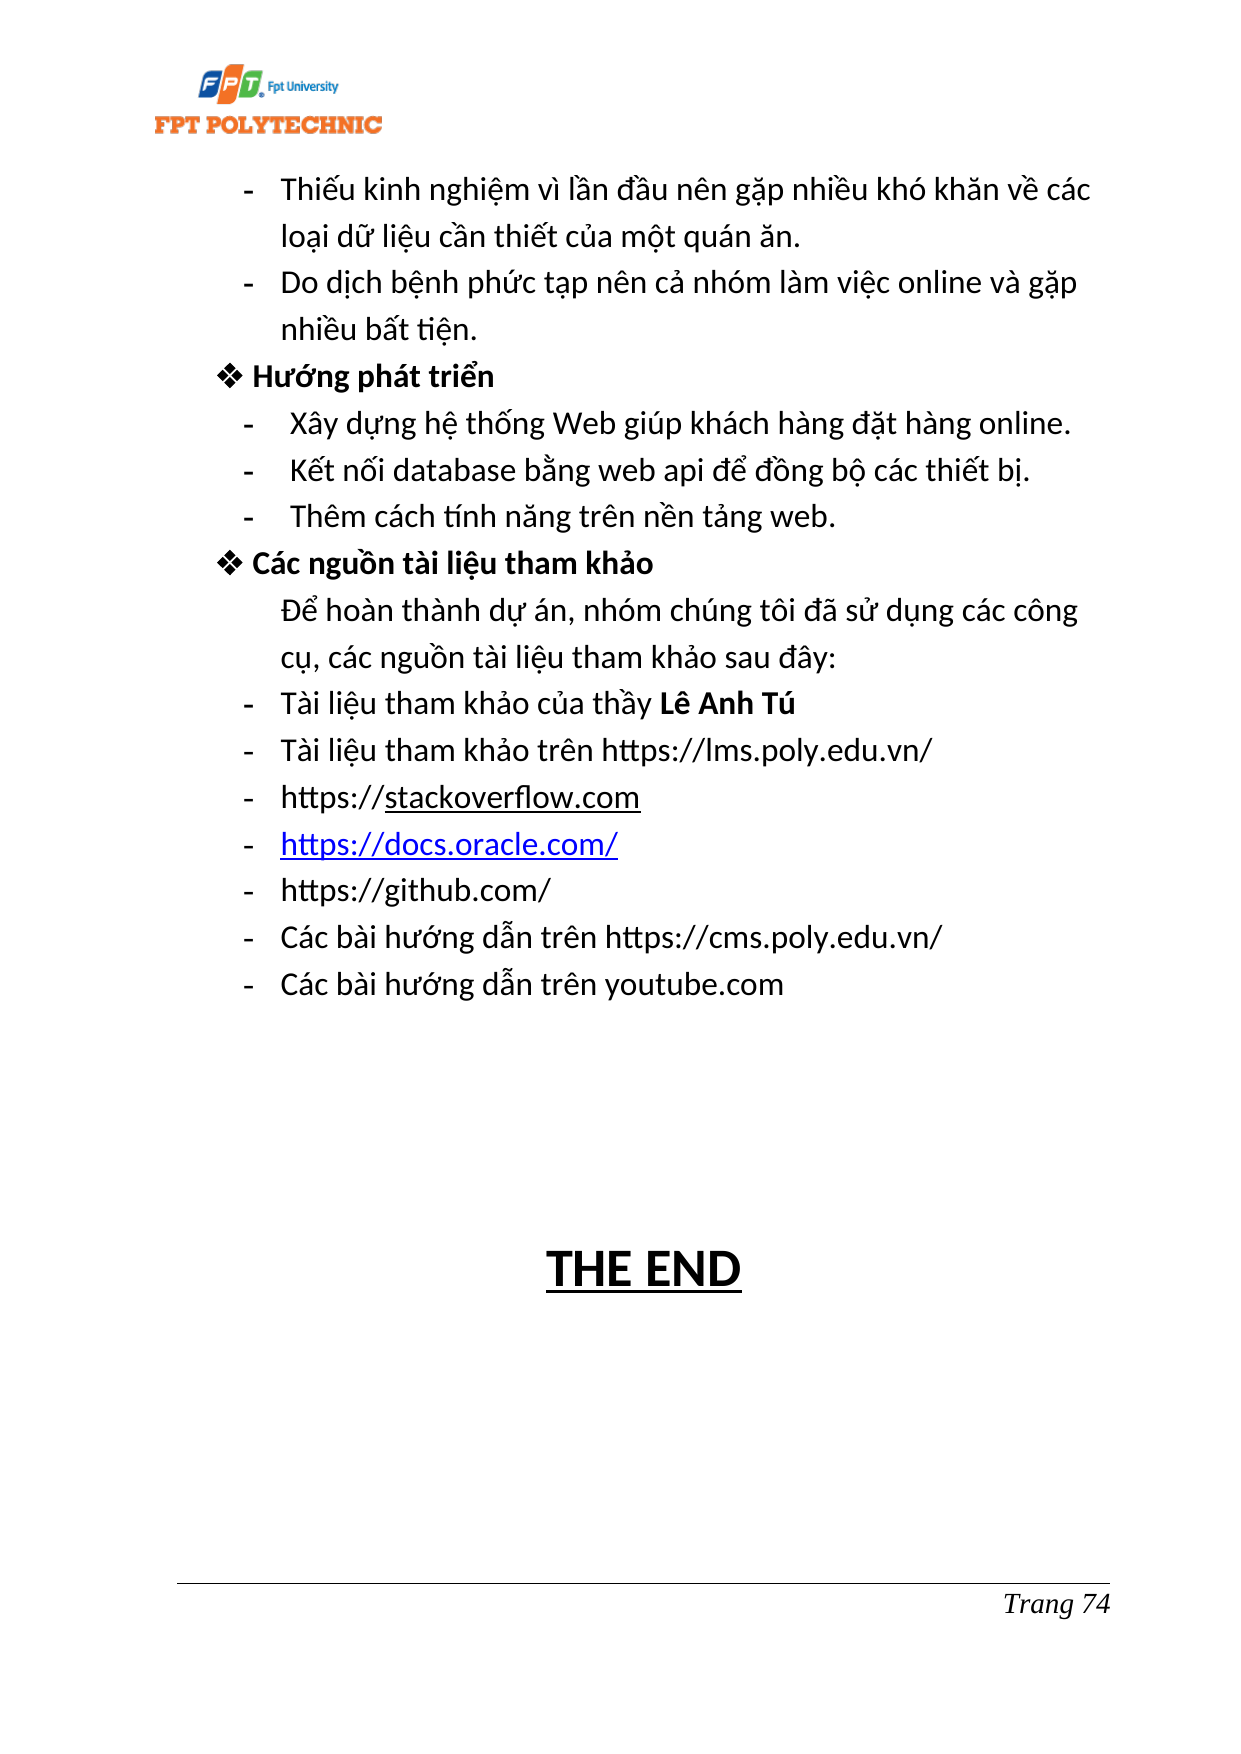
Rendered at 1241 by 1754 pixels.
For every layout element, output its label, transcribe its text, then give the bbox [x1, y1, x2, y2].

list Để hoàn thành dự án, nhóm chúng tôi đã sử dụng các công cụ, các nguồn tài liệu tham khảo sau đây: [280, 589, 1110, 676]
list Tài liệu tham khảo trên https://lms.poly.edu.vn/ [243, 729, 1110, 770]
list https://stackoverflow.com [243, 776, 1110, 817]
list Các bài hướng dẫn trên https://cms.poly.edu.vn/ [243, 916, 1110, 957]
list Hướng phát triển [215, 355, 1110, 396]
list Thêm cách tính năng trên nền tảng web. [243, 495, 1110, 536]
list https://github.com/ [243, 869, 1110, 910]
list Các nguồn tài liệu tham khảo [215, 542, 1110, 583]
list https://docs.oracle.com/ [243, 823, 1110, 863]
text THE END [177, 1233, 1110, 1299]
list Do dịch bệnh phức tạp nên cả nhóm làm việc online và gặp nhiều bất tiện. [243, 261, 1110, 349]
list Tài liệu tham khảo của thầy Lê Anh Tú [243, 682, 1110, 723]
list Xây dựng hệ thống Web giúp khách hàng đặt hàng online. [243, 402, 1110, 442]
list Kết nối database bằng web api để đồng bộ các thiết bị. [243, 448, 1110, 489]
list Các bài hướng dẫn trên youtube.com [243, 963, 1110, 1004]
picture [148, 58, 397, 142]
list Thiếu kinh nghiệm vì lần đầu nên gặp nhiều khó khăn về các loại dữ liệu cần thiết của một quán ăn. [243, 168, 1110, 255]
